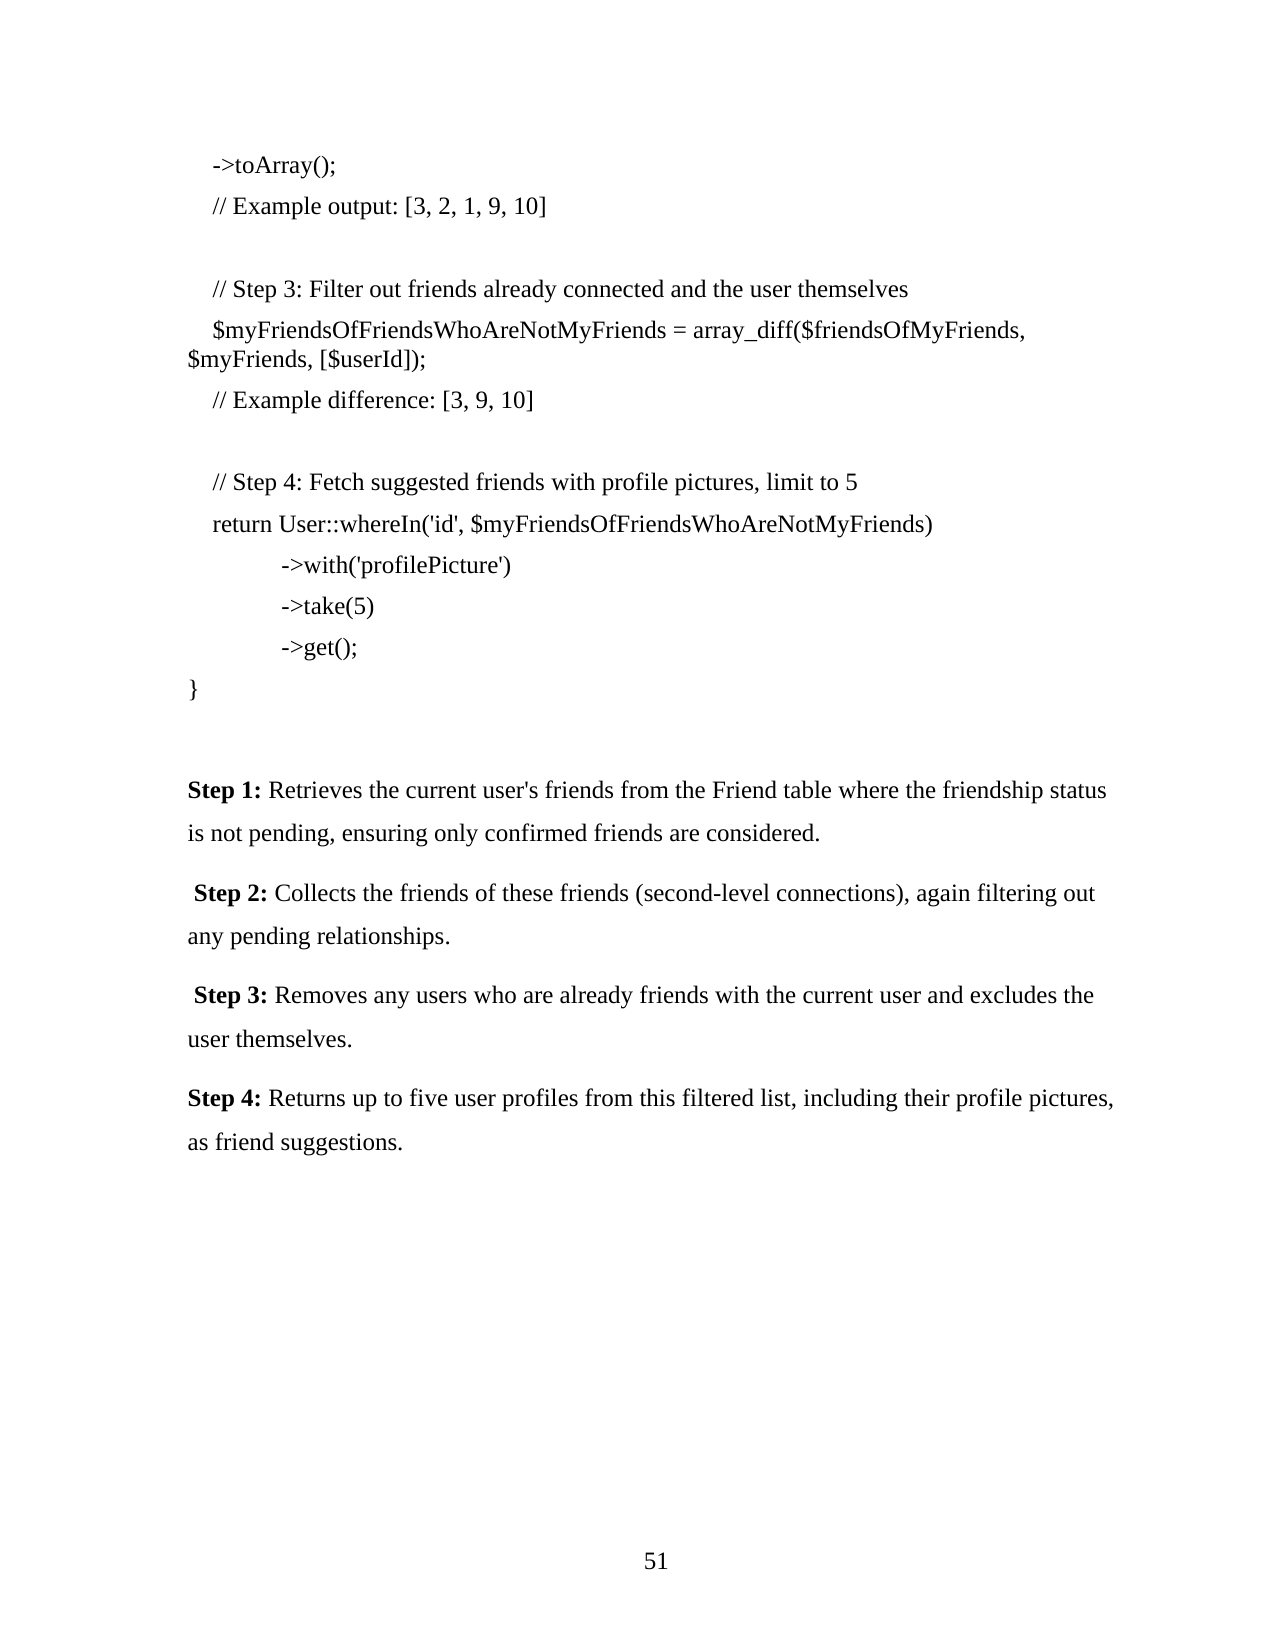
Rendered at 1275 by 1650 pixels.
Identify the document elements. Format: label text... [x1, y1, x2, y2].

text ->take(5) [187, 591, 1125, 620]
text // Example difference: [3, 9, 10] [187, 385, 1125, 414]
text // Step 4: Fetch suggested friends with profile pictures, limit to 5 [187, 467, 1125, 496]
text Step 2: Collects the friends of these friends (second-level connections), again filtering out any pending relationships. [187, 878, 1125, 949]
text ->toArray(); [187, 150, 1125, 179]
text } [187, 674, 1125, 702]
text ->get(); [187, 632, 1125, 661]
text $myFriendsOfFriendsWhoAreNotMyFriends = array_diff($friendsOfMyFriends, $myFriends, [$userId]); [187, 315, 1125, 372]
text // Example output: [3, 2, 1, 9, 10] [187, 191, 1125, 220]
text Step 1: Retrieves the current user's friends from the Friend table where the friendship status is not pending, ensuring only confirmed friends are considered. [187, 775, 1125, 847]
text ->with('profilePicture') [187, 550, 1125, 579]
text Step 4: Returns up to five user profiles from this filtered list, including their profile pictures, as friend suggestions. [187, 1083, 1125, 1155]
text Step 3: Removes any users who are already friends with the current user and excludes the user themselves. [187, 981, 1125, 1052]
text // Step 3: Filter out friends already connected and the user themselves [187, 274, 1125, 302]
text return User::whereIn('id', $myFriendsOfFriendsWhoAreNotMyFriends) [187, 509, 1125, 537]
